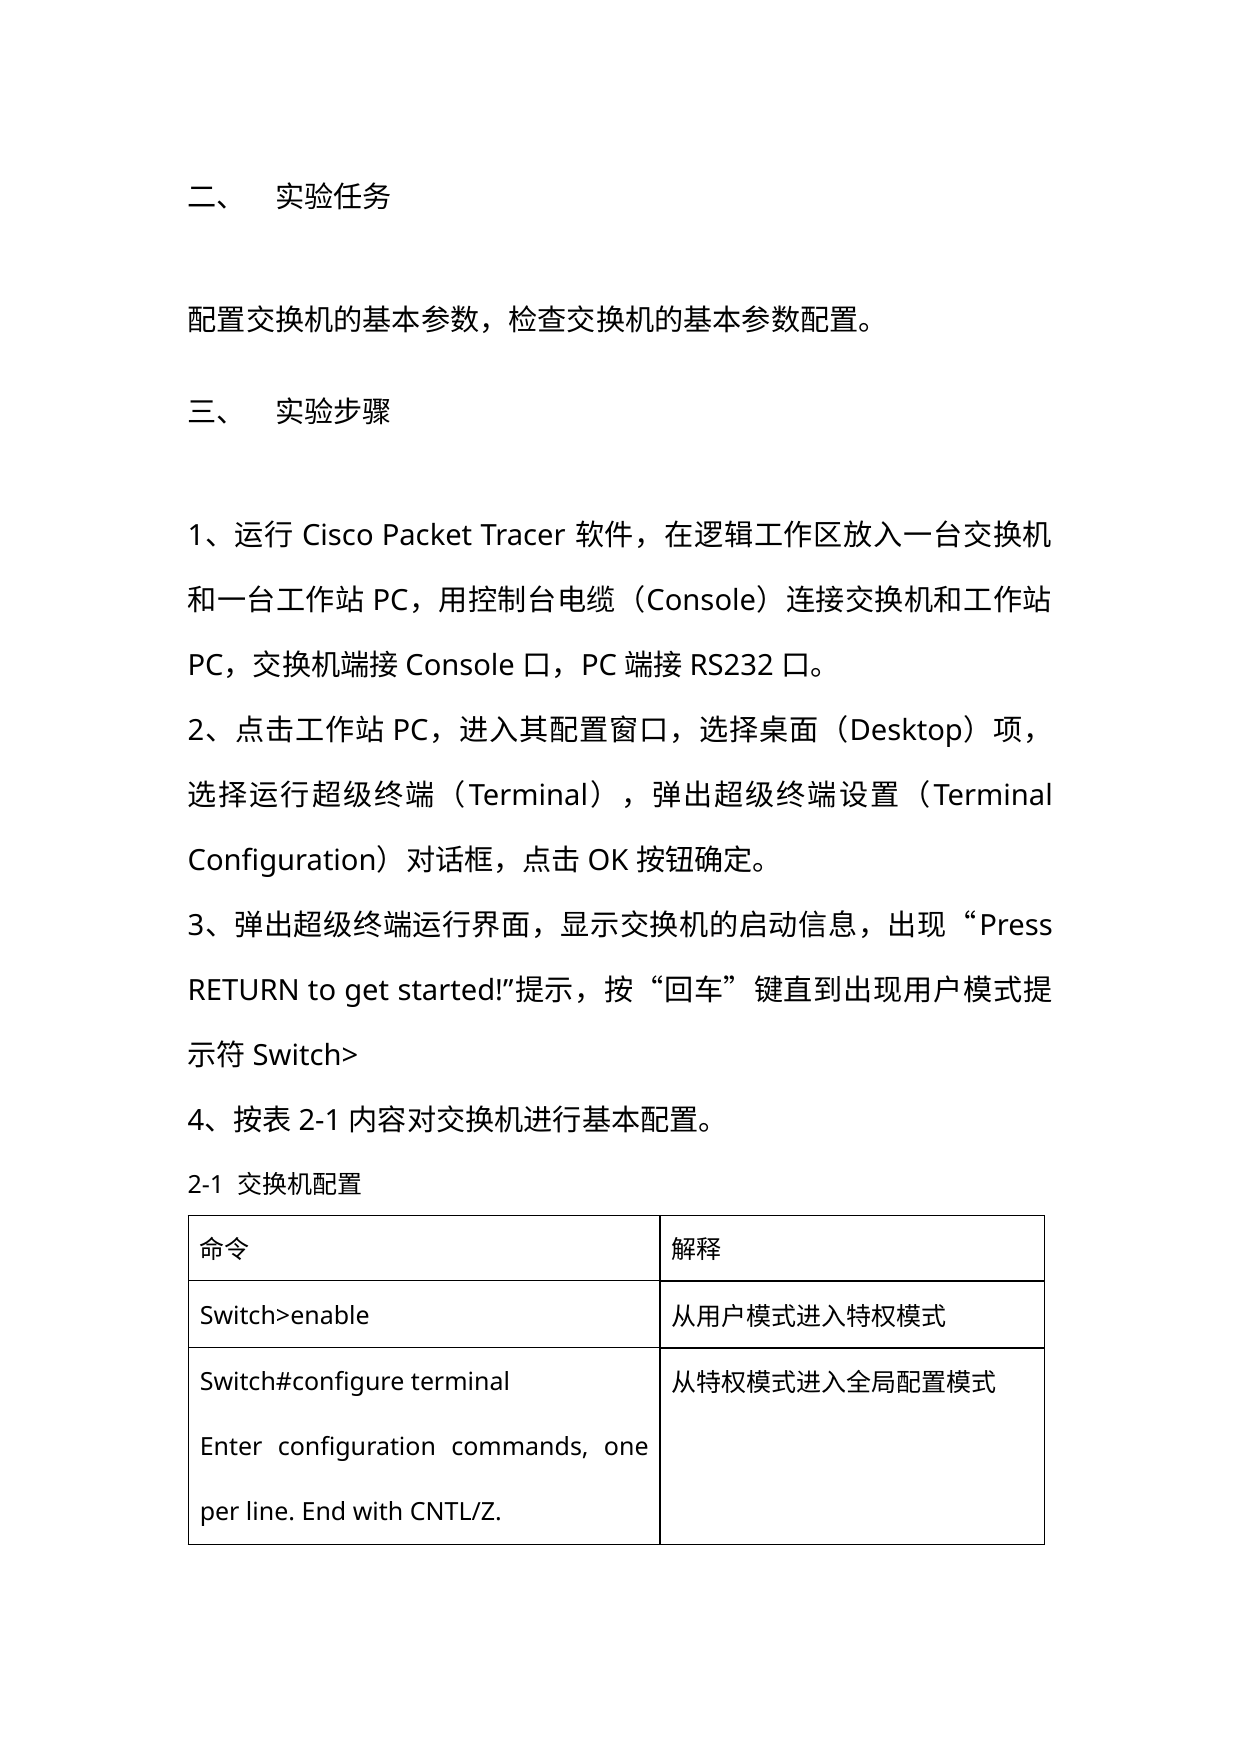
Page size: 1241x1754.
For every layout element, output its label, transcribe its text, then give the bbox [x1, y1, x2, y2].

table_cell 从用户模式进入特权模式 [661, 1282, 1044, 1347]
table_header 命令 [189, 1216, 659, 1280]
text 1、运行 Cisco Packet Tracer 软件，在逻辑工作区放入一台交换机和一台工作站 PC，用控制台电缆（Console）连接交换机和工作站 PC，交换机端接 Console 口，PC 端接 RS232 口。 [187, 500, 1053, 695]
text 2、点击工作站 PC，进入其配置窗口，选择桌面（Desktop）项，选择运行超级终端（Terminal），弹出超级终端设置（Terminal Configuration）对话框，点击 OK 按钮确定。 [187, 695, 1053, 890]
text 4、按表 2-1 内容对交换机进行基本配置。 [187, 1085, 1053, 1150]
table_cell 从特权模式进入全局配置模式 [661, 1349, 1044, 1543]
text 2-1 交换机配置 [187, 1150, 1053, 1215]
table_cell Switch>enable [189, 1281, 659, 1347]
subtitle 实验任务 [187, 162, 1053, 227]
text 3、弹出超级终端运行界面，显示交换机的启动信息，出现“Press RETURN to get started!”提示，按“回车”键直到出现用户模式提示符 Switch> [187, 890, 1053, 1085]
subtitle 实验步骤 [187, 377, 1053, 442]
text 配置交换机的基本参数，检查交换机的基本参数配置。 [187, 285, 1053, 350]
table_header 解释 [661, 1216, 1044, 1280]
table_cell Switch#configure terminal Enter configuration commands, one per line. End with CNTL/Z. [189, 1348, 659, 1543]
